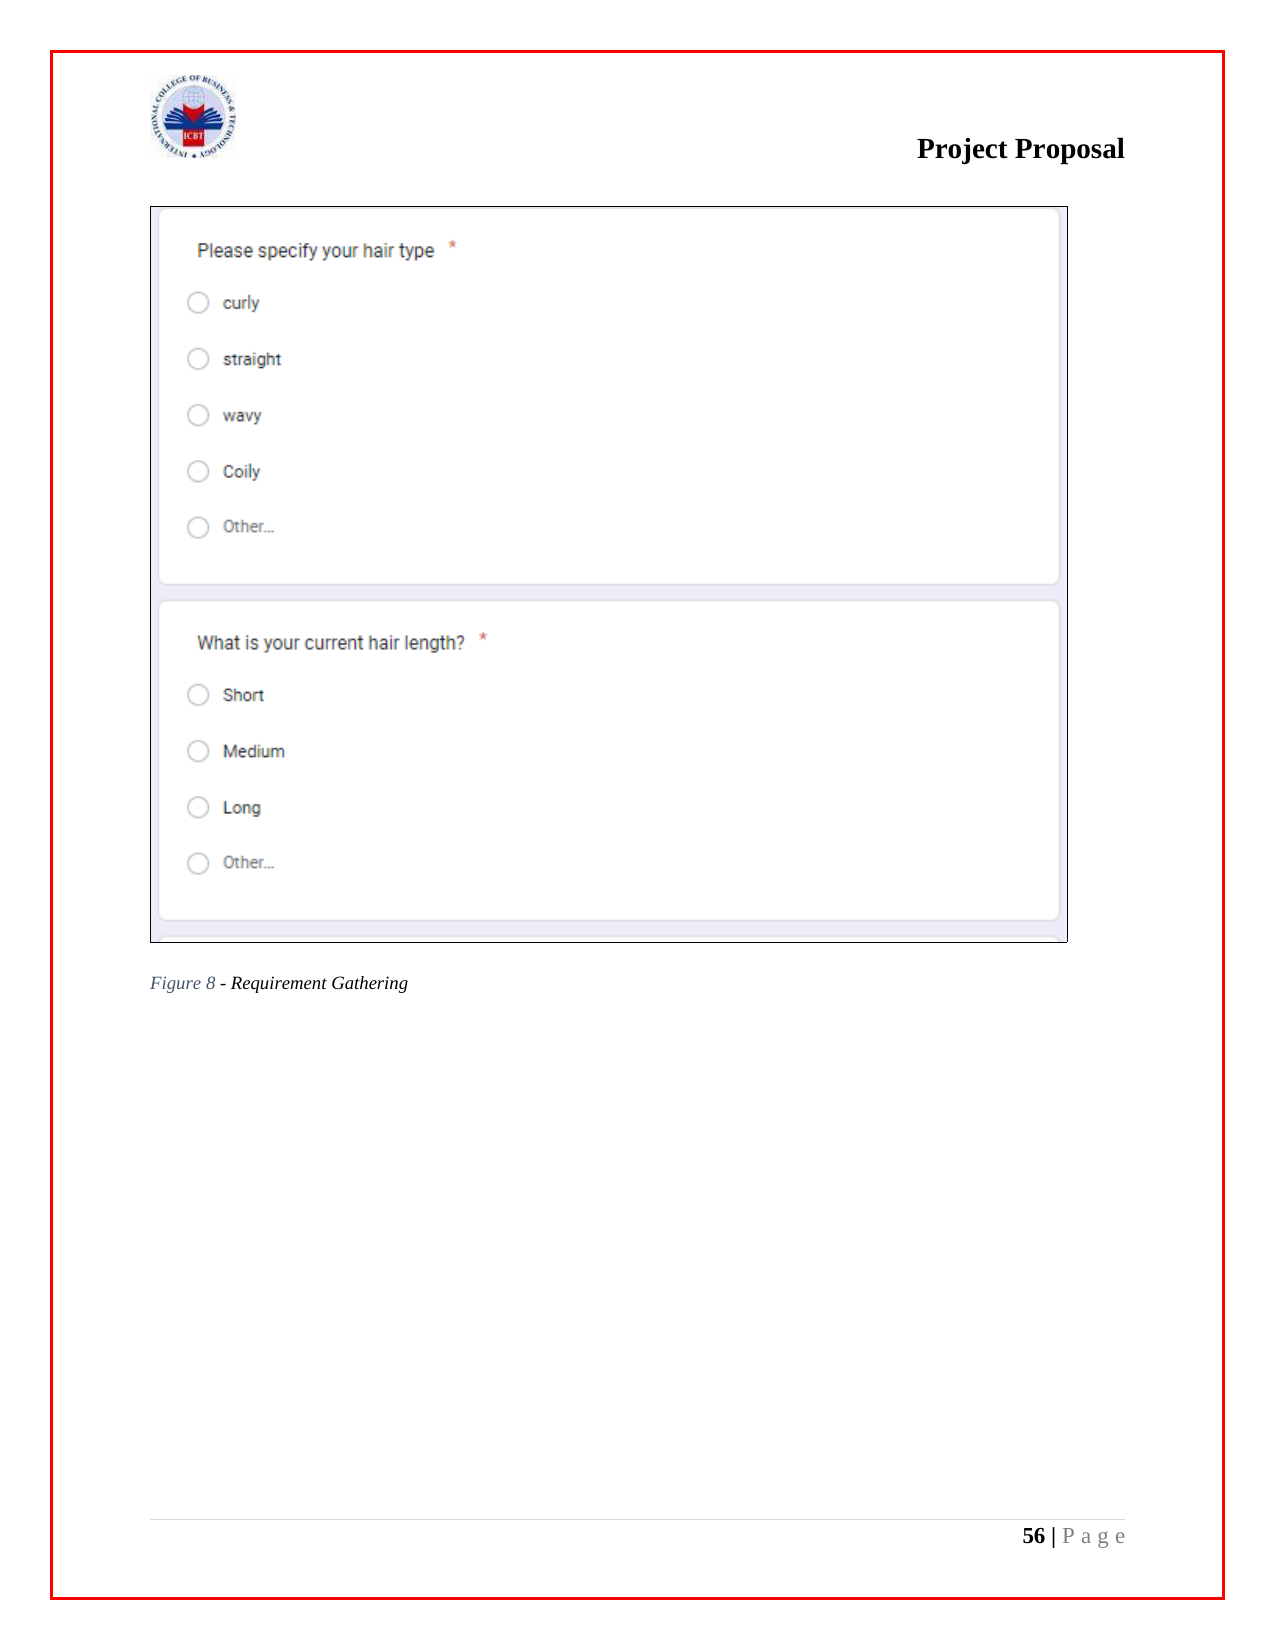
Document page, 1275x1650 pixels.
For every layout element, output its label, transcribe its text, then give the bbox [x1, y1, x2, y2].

text Figure 8 - Requirement Gathering [150, 972, 1125, 993]
picture [151, 207, 1067, 942]
